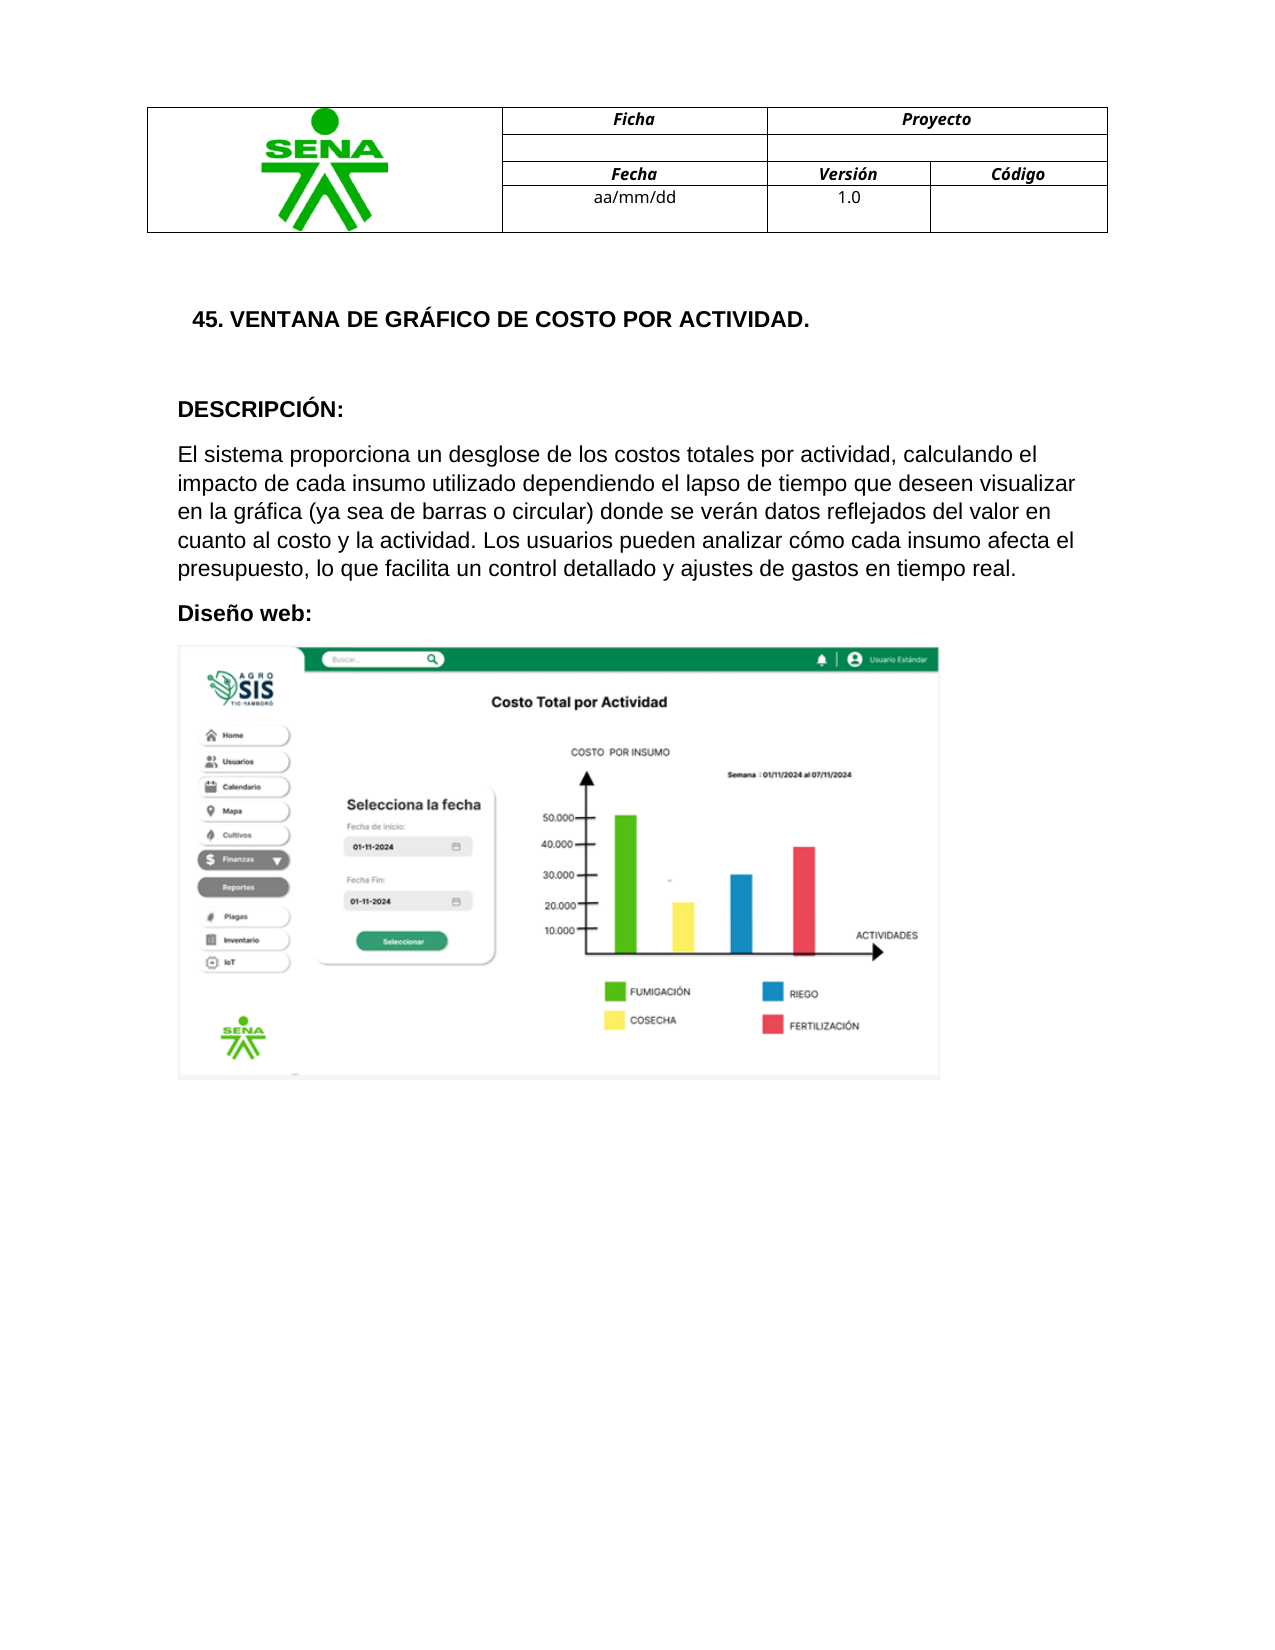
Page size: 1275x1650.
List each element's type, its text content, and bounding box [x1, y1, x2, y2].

list VENTANA DE GRÁFICO DE COSTO POR ACTIVIDAD. [192, 306, 1098, 332]
text El sistema proporciona un desglose de los costos totales por actividad, calculando el impacto de cada insumo utilizado dependiendo el lapso de tiempo que deseen visualizar en la gráfica (ya sea de barras o circular) donde se verán datos reflejados del valor en cuanto al costo y la actividad. Los usuarios pueden analizar cómo cada insumo afecta el presupuesto, lo que facilita un control detallado y ajustes de gastos en tiempo real. [177, 441, 1098, 582]
picture [261, 107, 389, 232]
text Diseño web: [177, 600, 1098, 627]
picture [177, 645, 941, 1080]
text DESCRIPCIÓN: [177, 396, 1098, 423]
